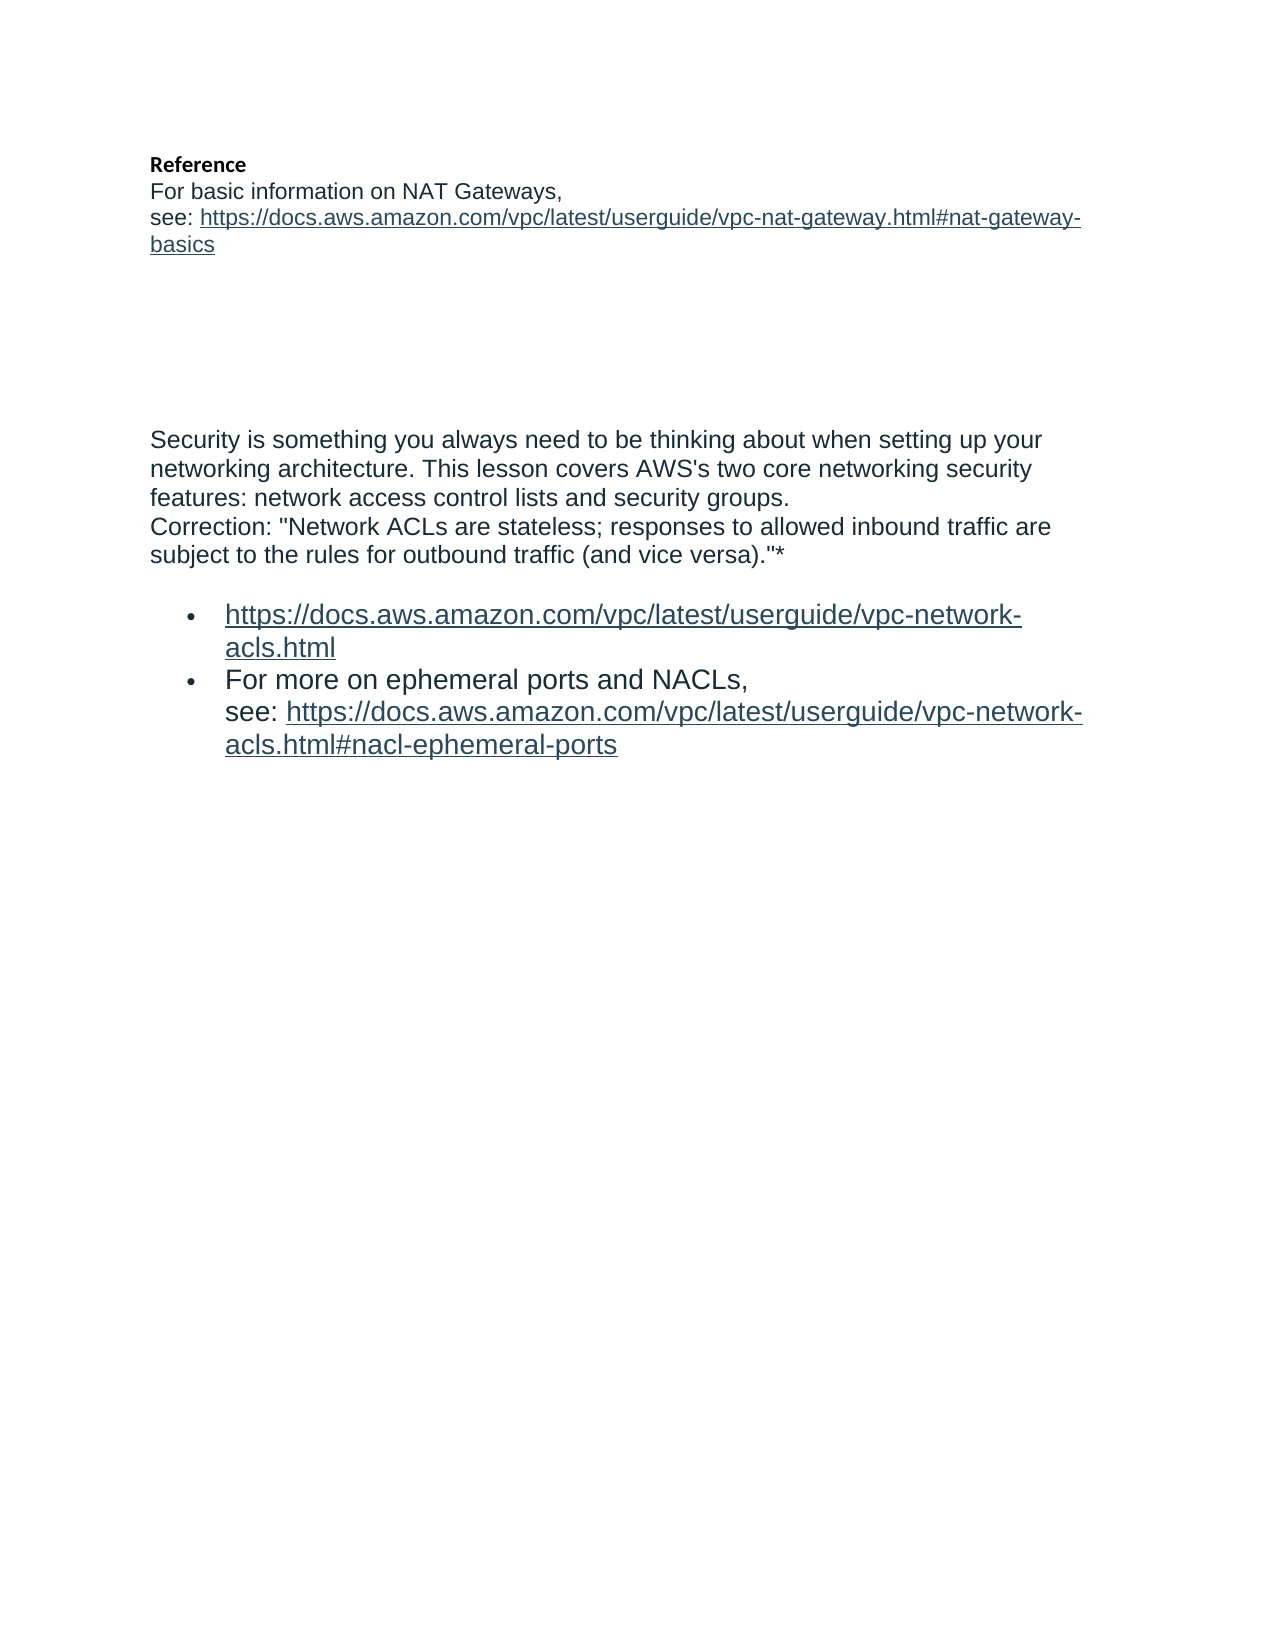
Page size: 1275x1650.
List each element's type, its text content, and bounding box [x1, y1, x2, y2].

list For more on ephemeral ports and NACLs, see: https://docs.aws.amazon.com/vpc/latest/userguide/vpc-network-acls.html#nacl-ephemeral-ports [187, 663, 1125, 760]
text For basic information on NAT Gateways, see: https://docs.aws.amazon.com/vpc/latest/userguide/vpc-nat-gateway.html#nat-gateway-basics [215, 178, 1125, 257]
list https://docs.aws.amazon.com/vpc/latest/userguide/vpc-network-acls.html [187, 598, 1125, 663]
text Security is something you always need to be thinking about when setting up your networking architecture. This lesson covers AWS's two core networking security features: network access control lists and security groups. [150, 425, 1125, 511]
text Correction: "Network ACLs are stateless; responses to allowed inbound traffic are subject to the rules for outbound traffic (and vice versa)."* [150, 511, 1125, 569]
text Reference [150, 150, 1125, 178]
